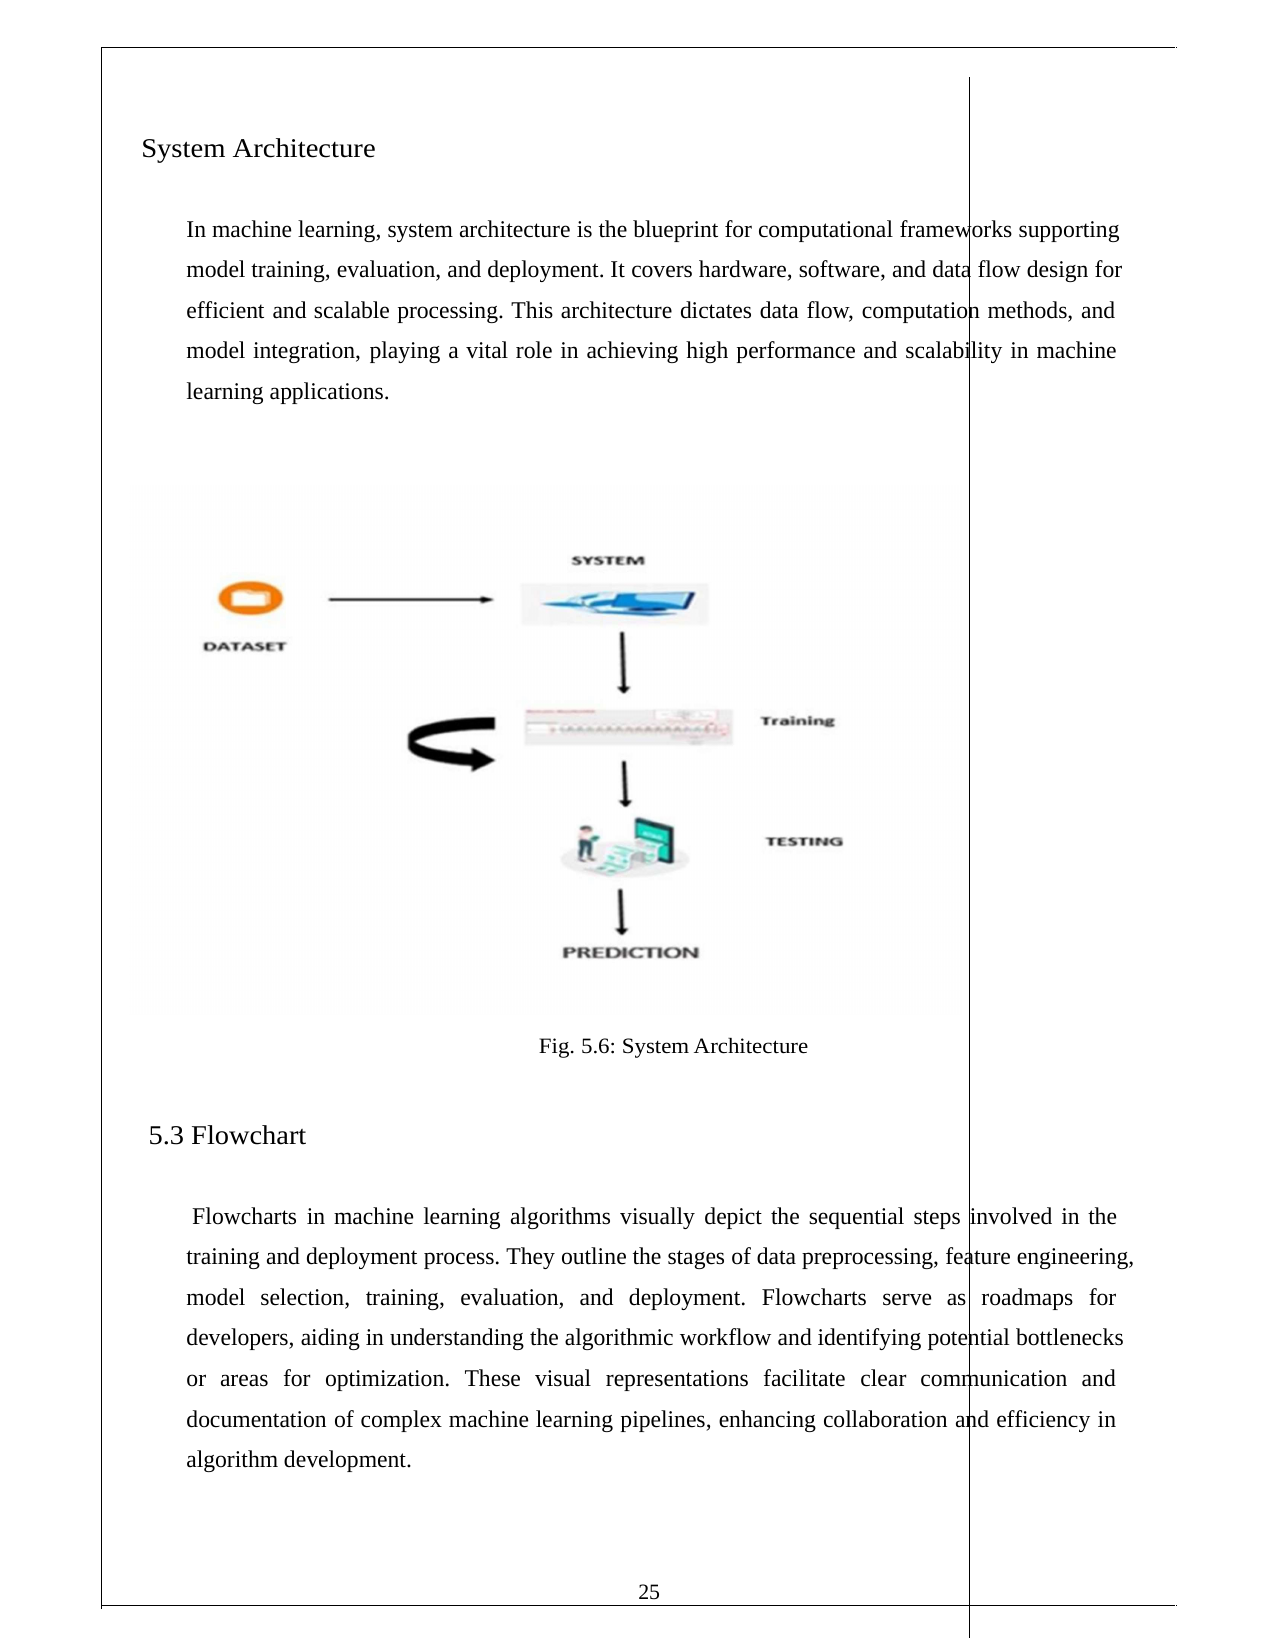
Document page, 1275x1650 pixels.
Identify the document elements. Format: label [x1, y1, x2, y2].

picture [129, 485, 962, 1015]
